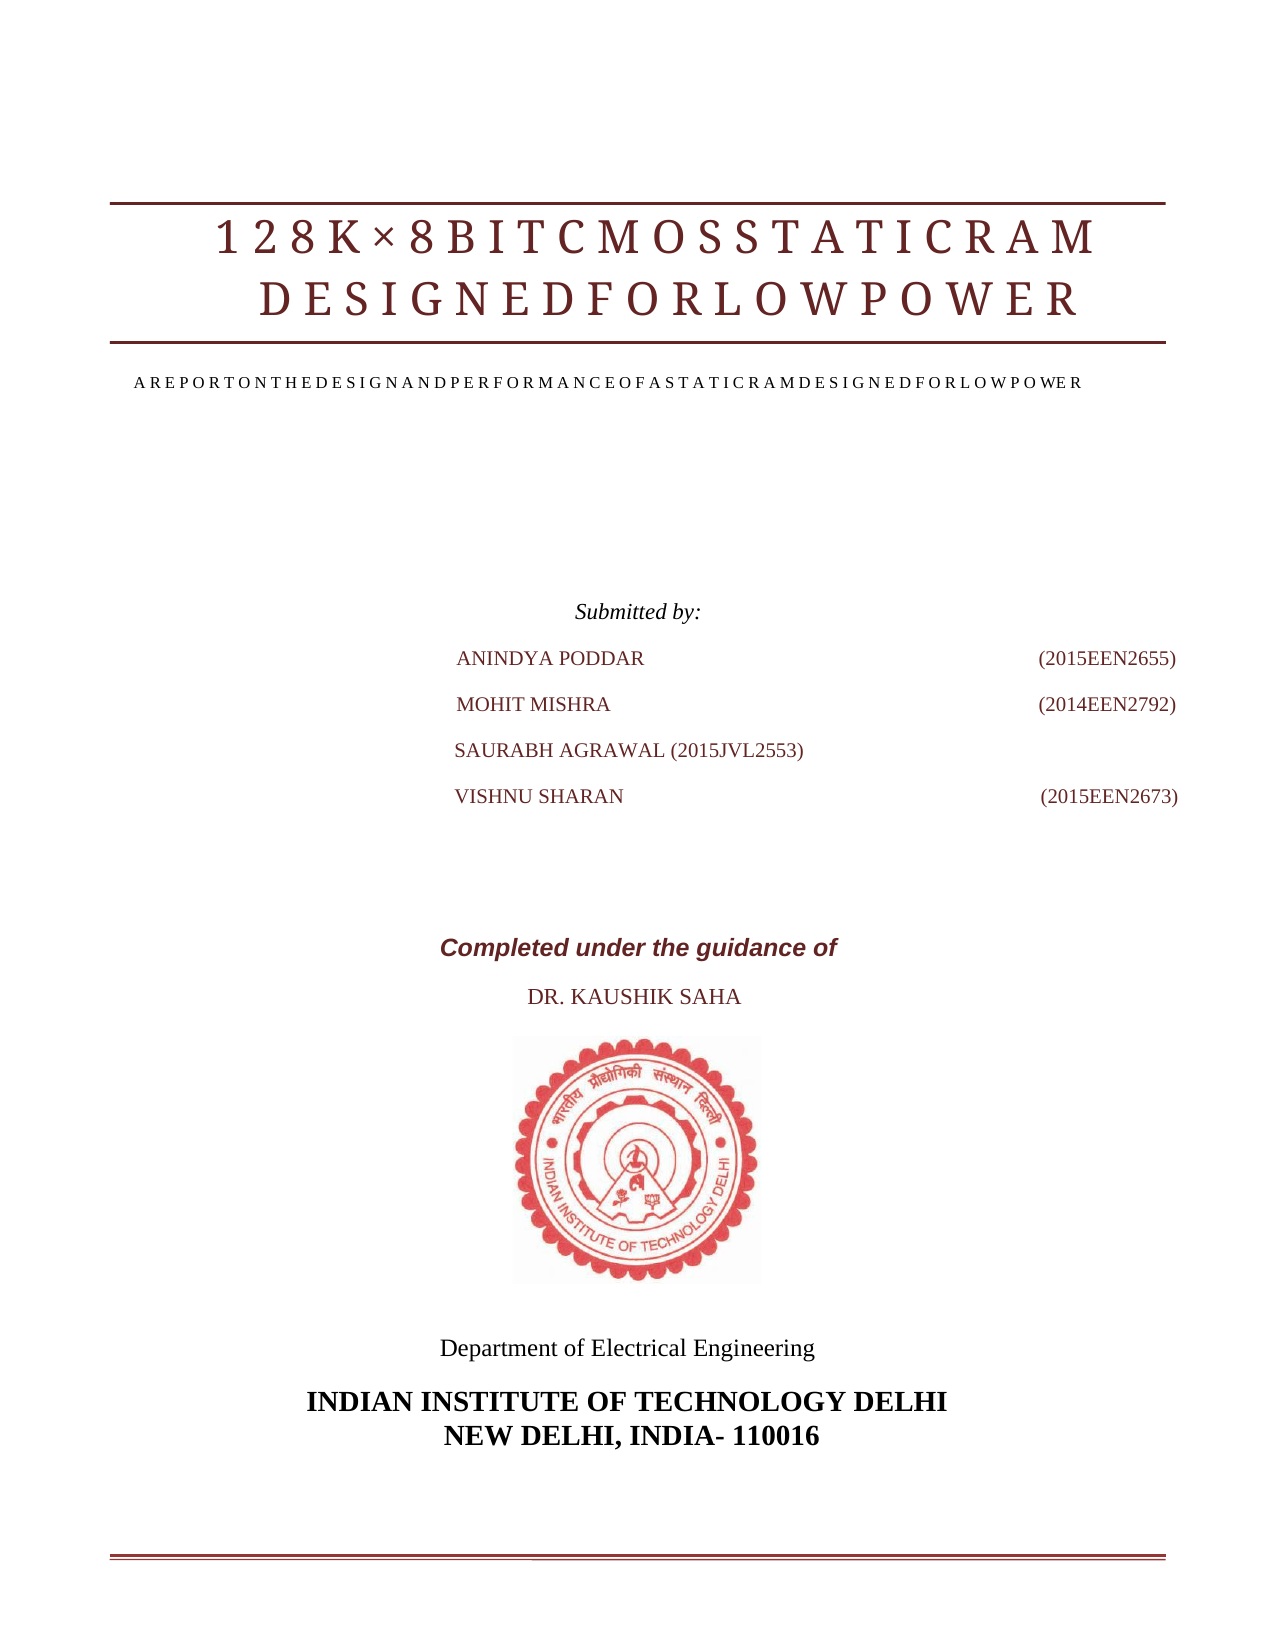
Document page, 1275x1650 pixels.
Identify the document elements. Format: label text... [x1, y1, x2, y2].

table_cell MOHIT MISHRA [454, 670, 1026, 716]
table_header ANINDYA PODDAR [454, 646, 1026, 670]
table_cell (2014EEN2792) [1026, 670, 1275, 716]
text Submitted by: [575, 598, 1139, 624]
text D E S I G N E D F O R L O W P O W E R [258, 266, 1139, 328]
text Completed under the guidance of [439, 933, 1139, 961]
text INDIAN INSTITUTE OF TECHNOLOGY DELHI [306, 1384, 1139, 1417]
picture [512, 1036, 762, 1284]
table_cell SAURABH AGRAWAL (2015JVL2553) [454, 716, 1275, 762]
table_cell VISHNU SHARAN [454, 762, 1026, 808]
text NEW DELHI, INDIA- 110016 [444, 1419, 1139, 1452]
text 1 2 8 K × 8 B I T C M O S S T A T I C R A M [214, 204, 1139, 266]
text Department of Electrical Engineering [439, 1333, 1139, 1361]
table_cell (2015EEN2673) [1026, 762, 1275, 808]
table_header (2015EEN2655) [1026, 646, 1275, 670]
text A R E P O R T O N T H E D E S I G N A N D P E R F O R M A N C E O F A S T A T I C R A M D E S I G N E D F O R L O W P O WE R [133, 373, 1139, 392]
text DR. KAUSHIK SAHA [527, 983, 1139, 1009]
